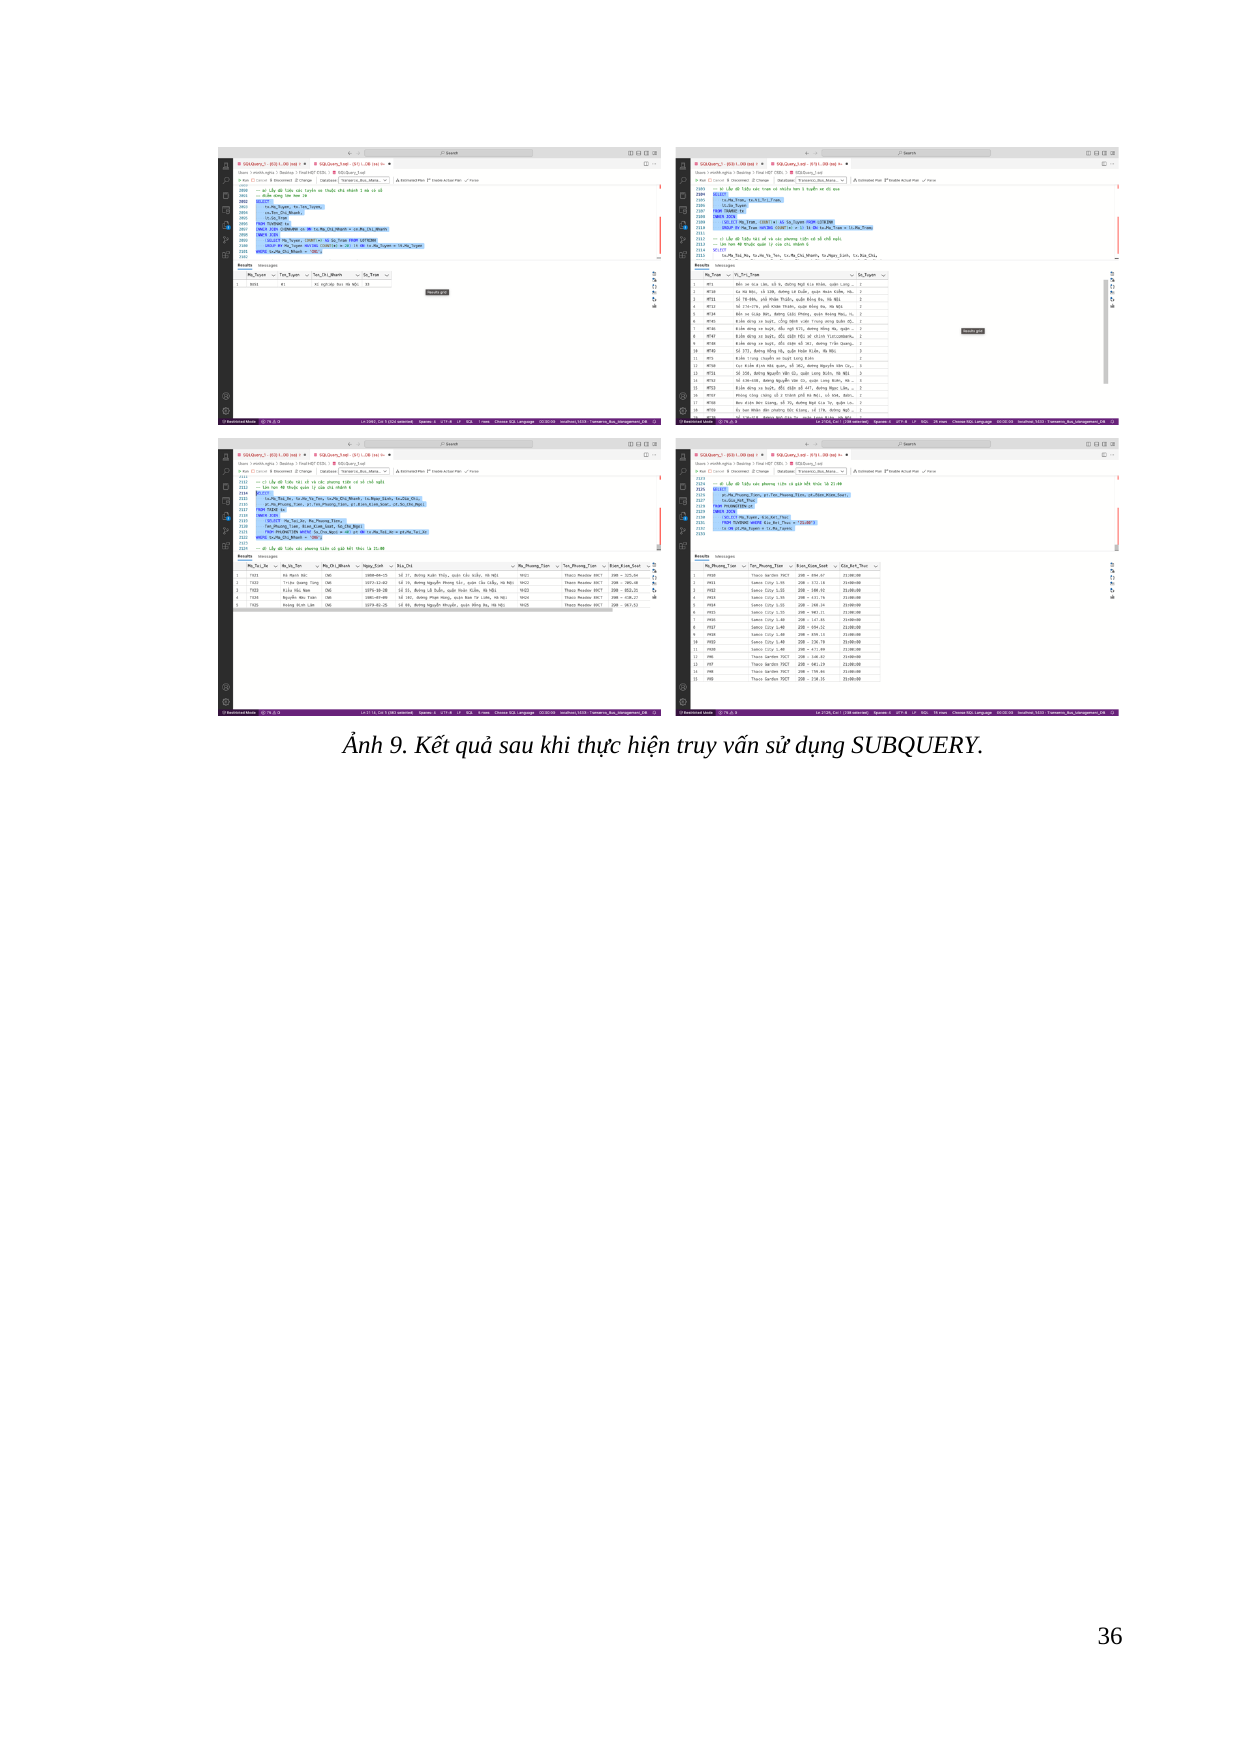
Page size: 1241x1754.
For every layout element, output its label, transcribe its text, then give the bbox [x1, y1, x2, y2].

picture [675, 147, 1119, 425]
table_cell [207, 439, 664, 730]
table_header [207, 148, 664, 439]
picture [675, 438, 1119, 716]
picture [218, 438, 661, 716]
text Ảnh 9. Kết quả sau khi thực hiện truy vấn sử dụng SUBQUERY. [207, 730, 1122, 759]
table_header [664, 148, 1122, 439]
picture [218, 147, 661, 425]
table_cell [664, 439, 1122, 730]
